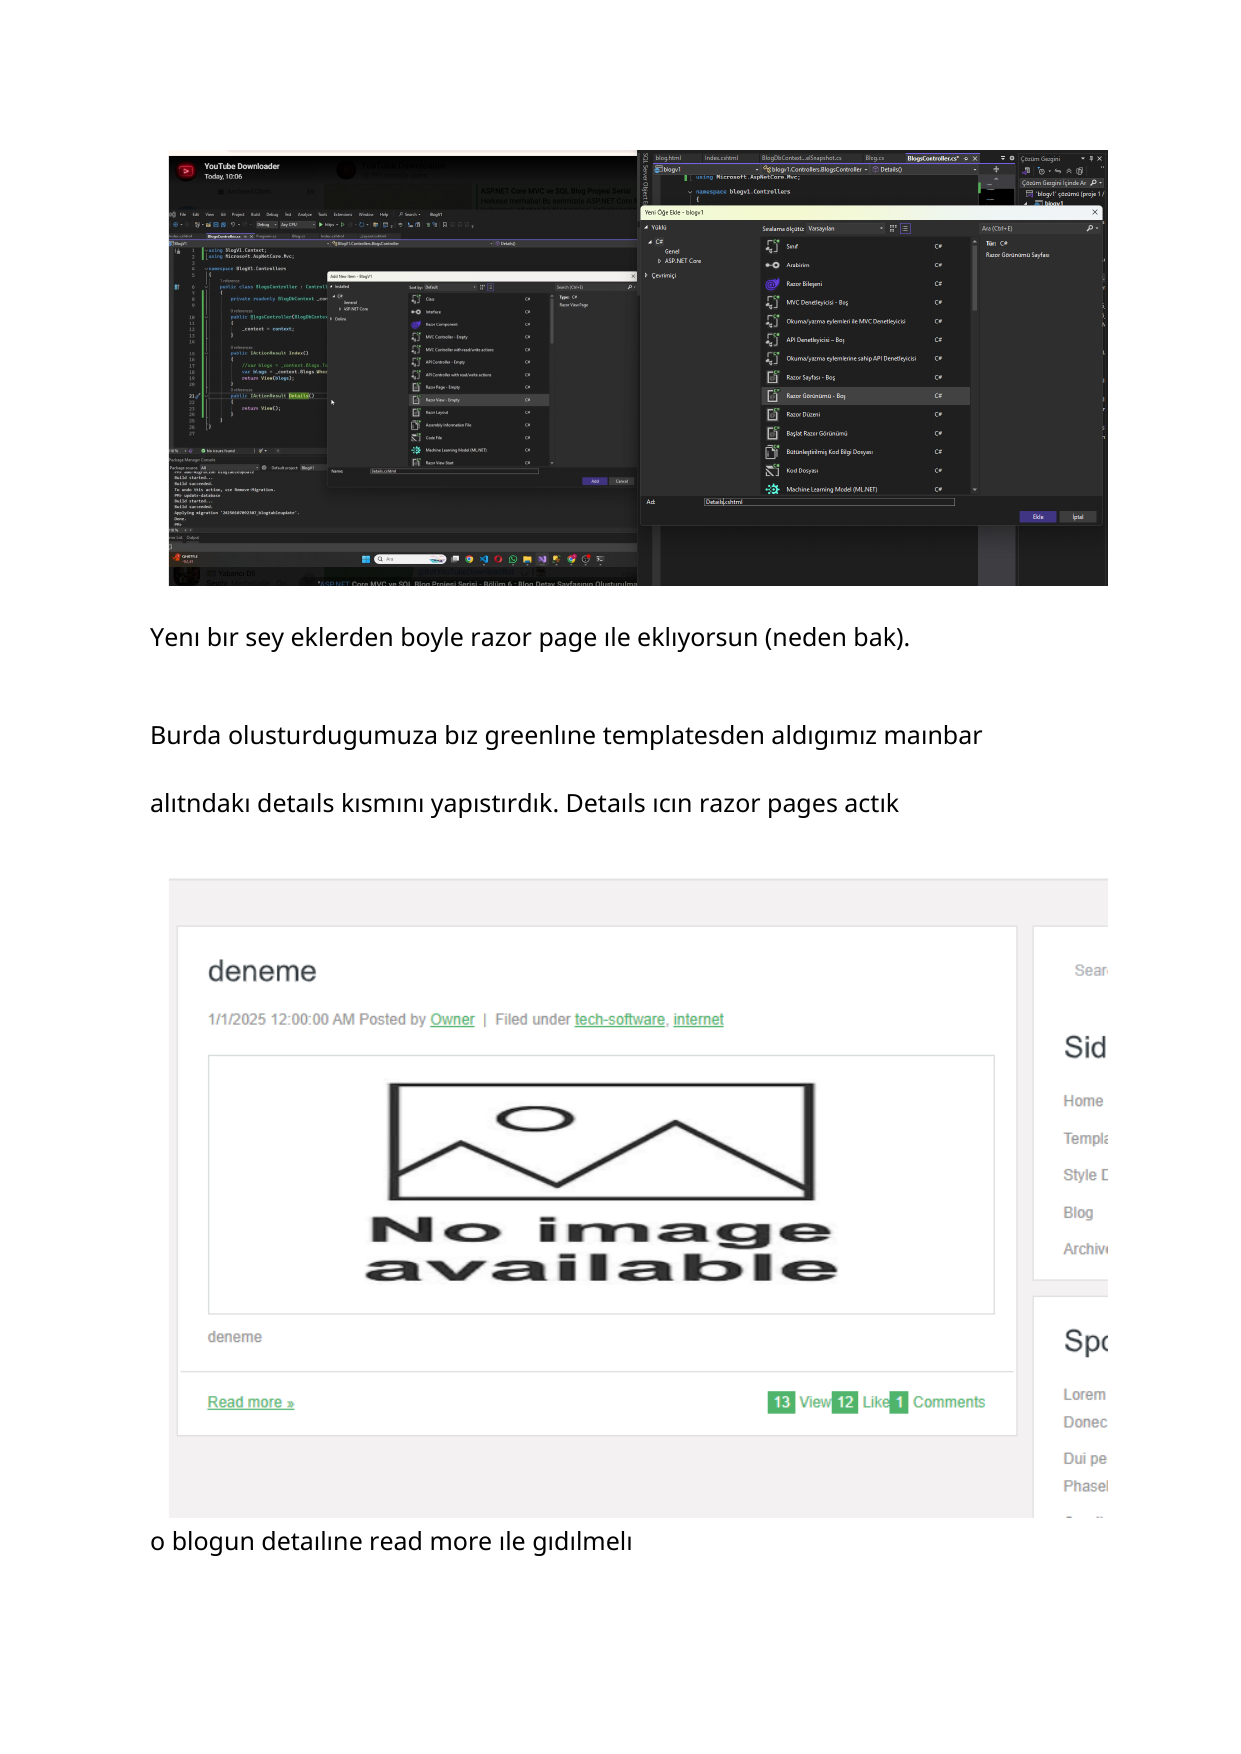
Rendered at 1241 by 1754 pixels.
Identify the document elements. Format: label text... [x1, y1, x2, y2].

text Yenı bır sey eklerden boyle razor page ıle eklıyorsun (neden bak). [150, 150, 1090, 654]
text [150, 879, 1090, 1557]
text Burda olusturdugumuza bız greenlıne templatesden aldıgımız maınbar alıtndakı detaıls kısmını yapıstırdık. Detaıls ıcın razor pages actık [150, 717, 1090, 820]
